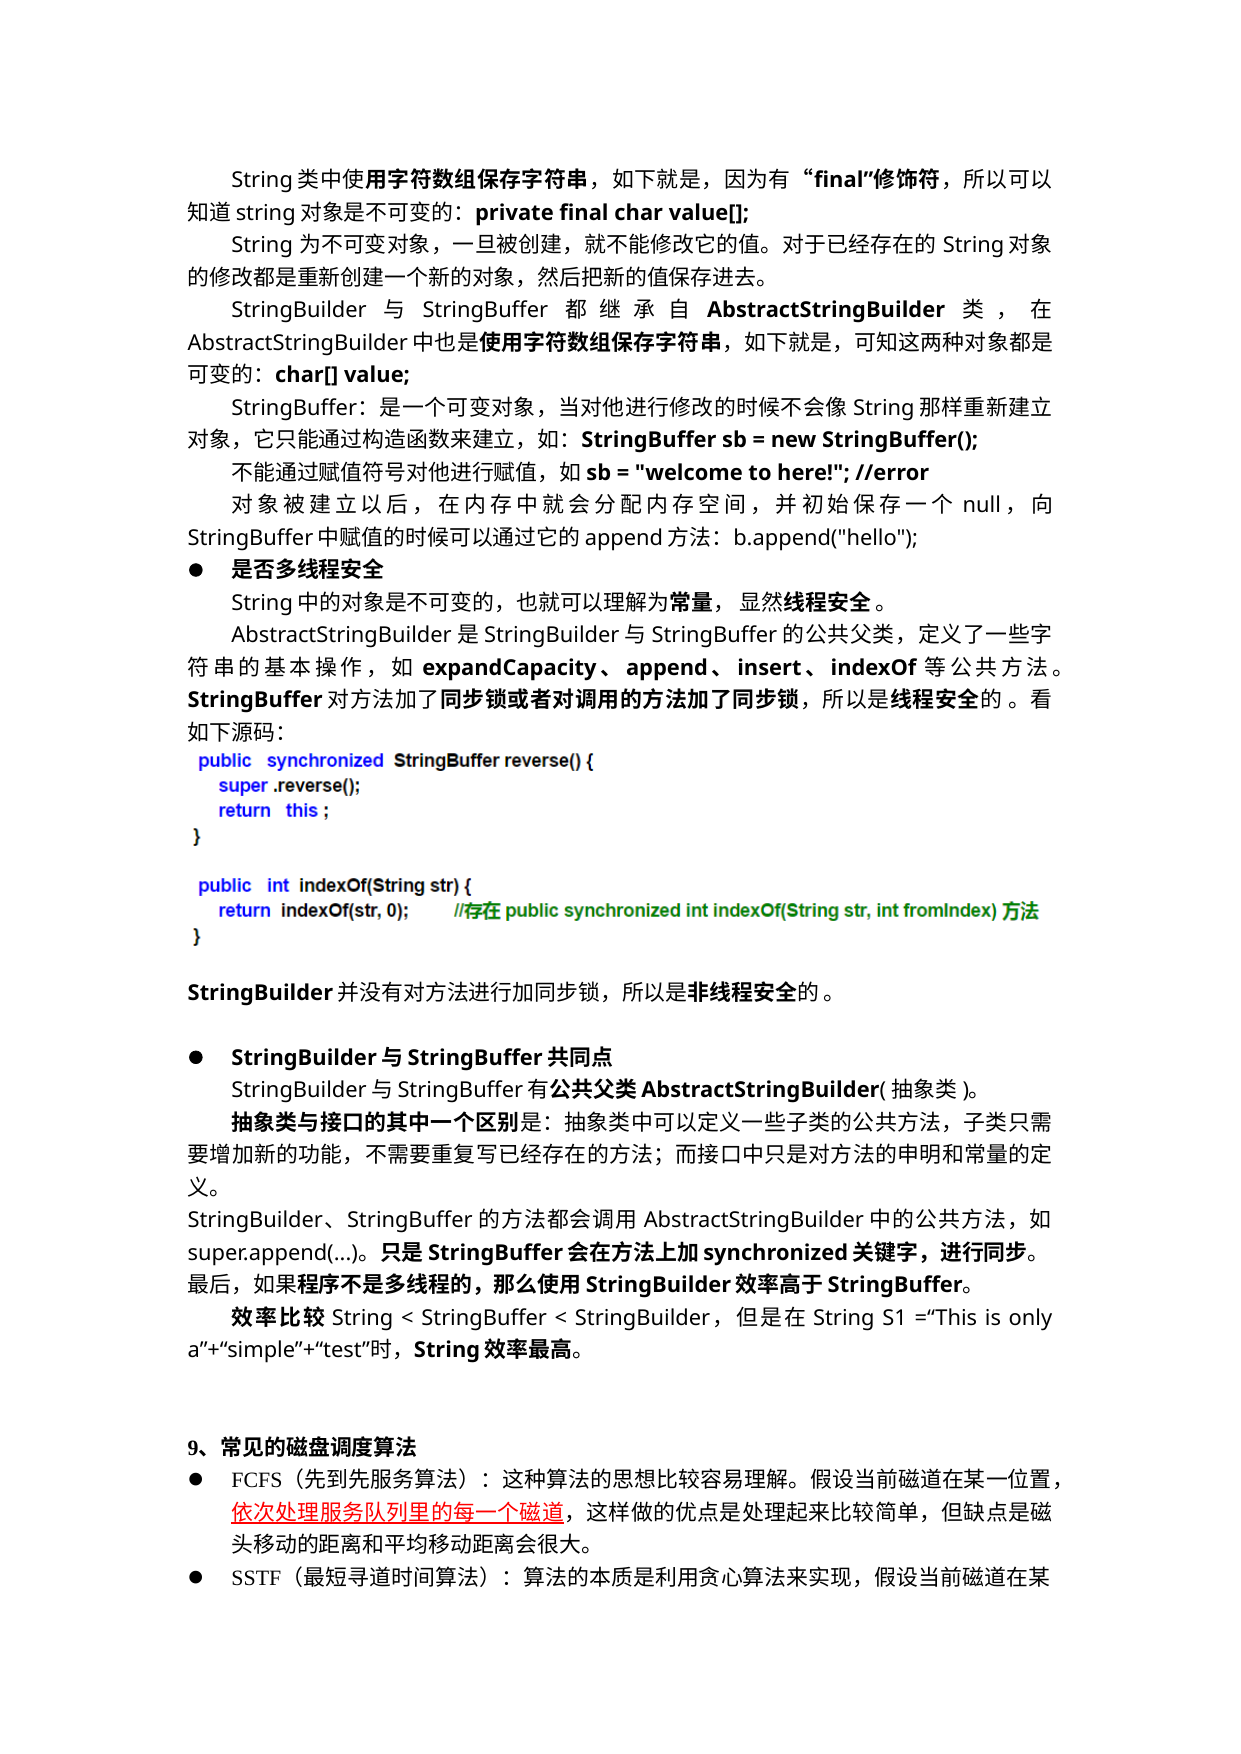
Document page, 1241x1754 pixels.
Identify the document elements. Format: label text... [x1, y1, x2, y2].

text 效率比较String < StringBuffer < StringBuilder，但是在String S1 =“This is only a”+“simple”+“test”时，String效率最高。 [187, 1299, 1053, 1364]
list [187, 1559, 1053, 1592]
text StringBuilder与StringBuffer有公共父类AbstractStringBuilder( 抽象类 )。 [187, 1072, 1053, 1104]
list 是否多线程安全 [187, 552, 1053, 584]
text StringBuilder、StringBuffer的方法都会调用AbstractStringBuilder中的公共方法，如super.append(...)。只是StringBuffer会在方法上加synchronized关键字，进行同步。 [187, 1202, 1053, 1267]
text String中的对象是不可变的，也就可以理解为常量， 显然线程安全 。 [187, 584, 1053, 617]
picture [187, 747, 1053, 948]
list FCFS（先到先服务算法）：这种算法的思想比较容易理解。假设当前磁道在某一位置，依次处理服务队列里的每一个磁道，这样做的优点是处理起来比较简单，但缺点是磁头移动的距离和平均移动距离会很大。 [187, 1462, 1053, 1559]
list StringBuilder与StringBuffer共同点 [187, 1039, 1053, 1072]
text 9、常见的磁盘调度算法 [187, 1429, 1053, 1462]
text String类中使用字符数组保存字符串，如下就是，因为有“final”修饰符，所以可以知道string对象是不可变的：private final char value[]; [187, 162, 1053, 227]
text 最后，如果程序不是多线程的，那么使用StringBuilder效率高于StringBuffer。 [187, 1267, 1053, 1299]
text 不能通过赋值符号对他进行赋值，如 sb = "welcome to here!"; //error [187, 454, 1053, 487]
text StringBuilder与StringBuffer都继承自AbstractStringBuilder类，在AbstractStringBuilder中也是使用字符数组保存字符串，如下就是，可知这两种对象都是可变的：char[] value; [187, 292, 1053, 389]
text StringBuffer：是一个可变对象，当对他进行修改的时候不会像String那样重新建立对象，它只能通过构造函数来建立，如：StringBuffer sb = new StringBuffer(); [187, 389, 1053, 454]
text 对象被建立以后，在内存中就会分配内存空间，并初始保存一个null，向StringBuffer中赋值的时候可以通过它的append方法：b.append("hello"); [187, 487, 1053, 552]
text AbstractStringBuilder是StringBuilder与StringBuffer的公共父类，定义了一些字符串的基本操作，如expandCapacity、append、insert、indexOf等公共方法。StringBuffer对方法加了同步锁或者对调用的方法加了同步锁，所以是线程安全的 。看如下源码： [187, 617, 1053, 747]
text StringBuilder并没有对方法进行加同步锁，所以是非线程安全的 。 [187, 974, 1053, 1007]
text String 为不可变对象，一旦被创建，就不能修改它的值。对于已经存在的String对象的修改都是重新创建一个新的对象，然后把新的值保存进去。 [187, 227, 1053, 292]
text 抽象类与接口的其中一个区别是：抽象类中可以定义一些子类的公共方法，子类只需要增加新的功能，不需要重复写已经存在的方法；而接口中只是对方法的申明和常量的定义。 [187, 1104, 1053, 1202]
